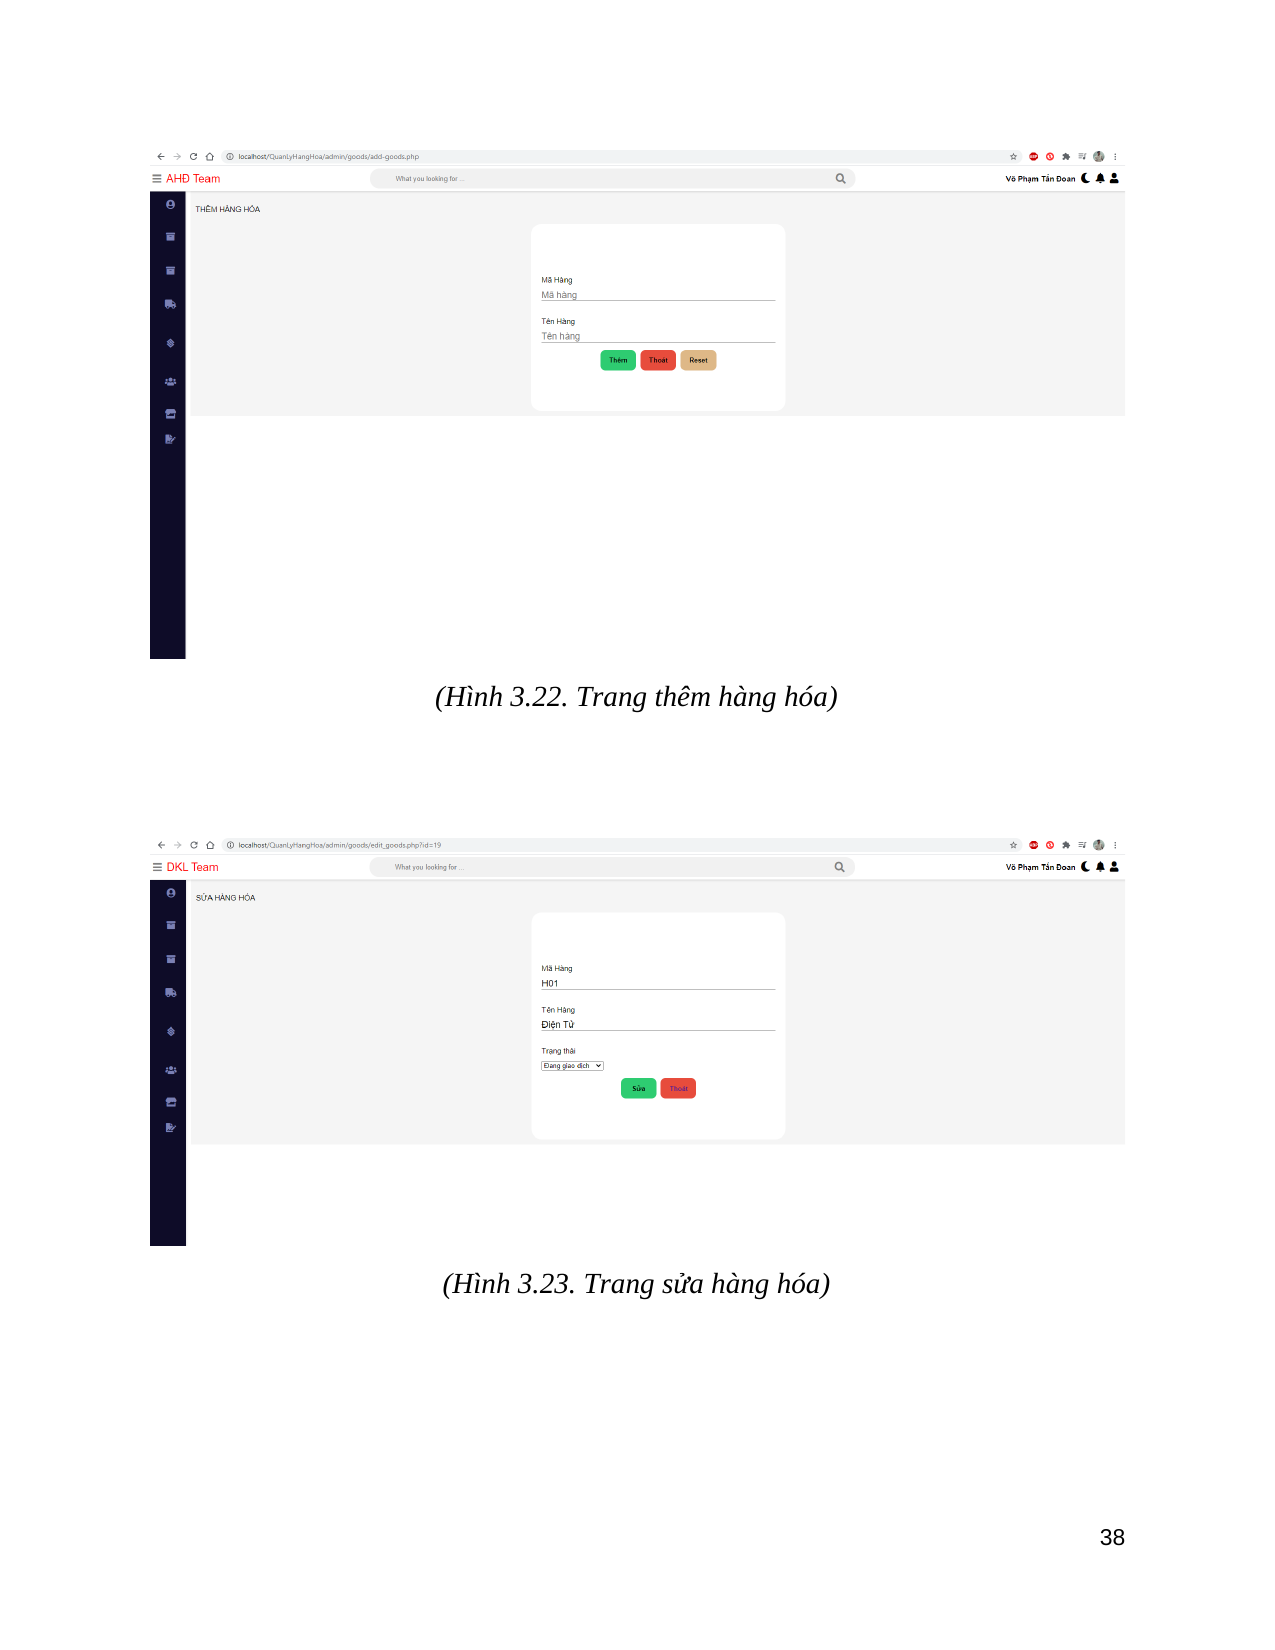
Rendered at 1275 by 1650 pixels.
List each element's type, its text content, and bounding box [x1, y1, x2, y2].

text (Hình 3.22. Trang thêm hàng hóa) [150, 679, 1125, 713]
picture [150, 150, 1125, 659]
picture [150, 837, 1125, 1246]
text (Hình 3.23. Trang sửa hàng hóa) [150, 1266, 1125, 1300]
